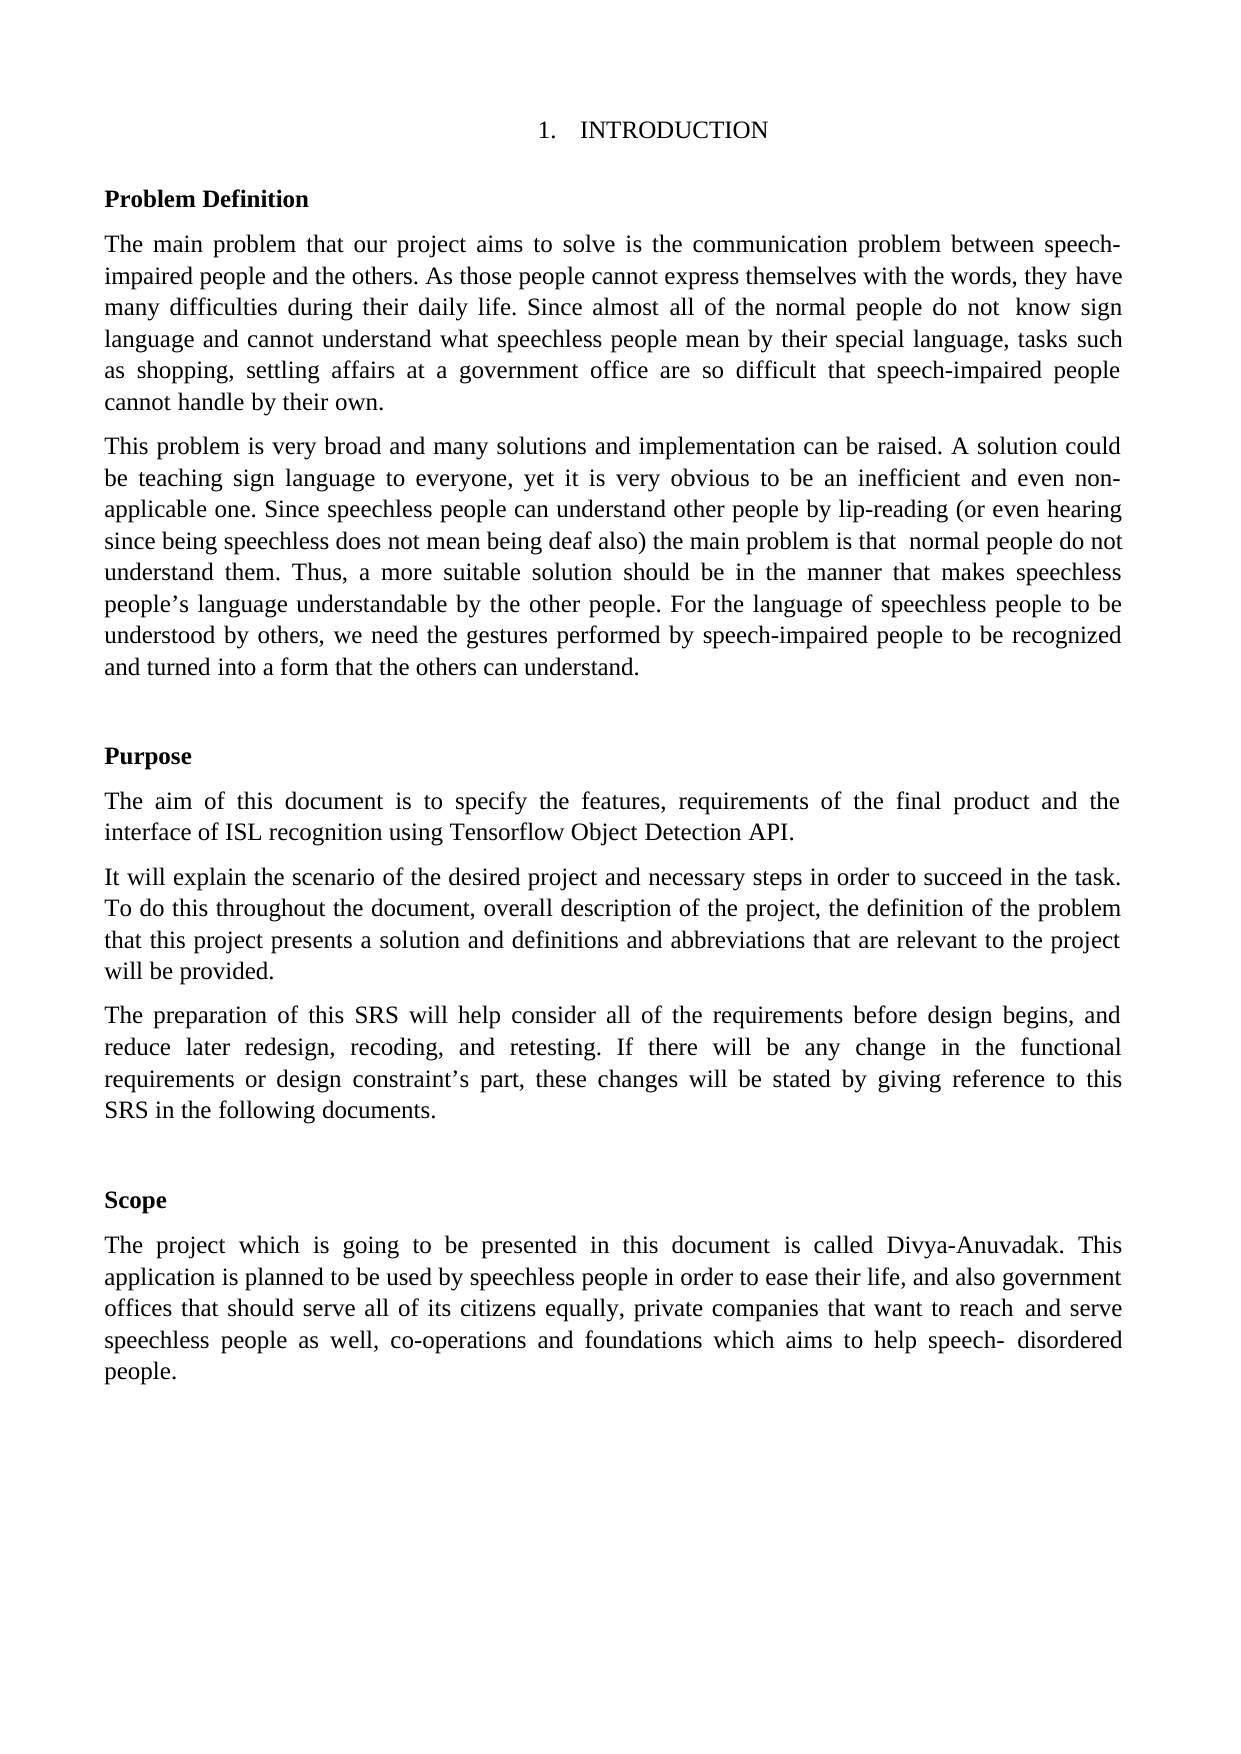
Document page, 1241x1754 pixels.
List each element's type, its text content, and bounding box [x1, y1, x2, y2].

text It will explain the scenario of the desired project and necessary steps in order to succeed in the task. To do this throughout the document, overall description of the project, the definition of the problem that this project presents a solution and definitions and abbreviations that are relevant to the project will be provided. [104, 862, 1122, 985]
text The project which is going to be presented in this document is called Divya-Anuvadak. This application is planned to be used by speechless people in order to ease their life, and also government offices that should serve all of its citizens equally, private companies that want to reach and serve speechless people as well, co-operations and foundations which aims to help speech- disordered people. [104, 1230, 1122, 1385]
text Purpose [104, 741, 1188, 770]
text The preparation of this SRS will help consider all of the requirements before design begins, and reduce later redesign, recoding, and retesting. If there will be any change in the functional requirements or design constraint’s part, these changes will be stated by giving reference to this SRS in the following documents. [104, 1001, 1122, 1124]
text Problem Definition [104, 184, 1188, 213]
text The main problem that our project aims to solve is the communication problem between speech- impaired people and the others. As those people cannot express themselves with the words, they have many difficulties during their daily life. Since almost all of the normal people do not know sign language and cannot understand what speechless people mean by their special language, tasks such as shopping, settling affairs at a government office are so difficult that speech-impaired people cannot handle by their own. [104, 229, 1122, 416]
text This problem is very broad and many solutions and implementation can be raised. A solution could be teaching sign language to everyone, yet it is very obvious to be an inefficient and even non- applicable one. Since speechless people can understand other people by lip-reading (or even hearing since being speechless does not mean being deaf also) the main problem is that normal people do not understand them. Thus, a more suitable solution should be in the manner that makes speechless people’s language understandable by the other people. For the language of speechless people to be understood by others, we need the gestures performed by speech-impaired people to be recognized and turned into a form that the others can understand. [104, 431, 1123, 681]
text Scope [104, 1185, 1188, 1214]
text The aim of this document is to specify the features, requirements of the final product and the interface of ISL recognition using Tensorflow Object Detection API. [104, 786, 1122, 846]
list INTRODUCTION [118, 115, 1188, 143]
